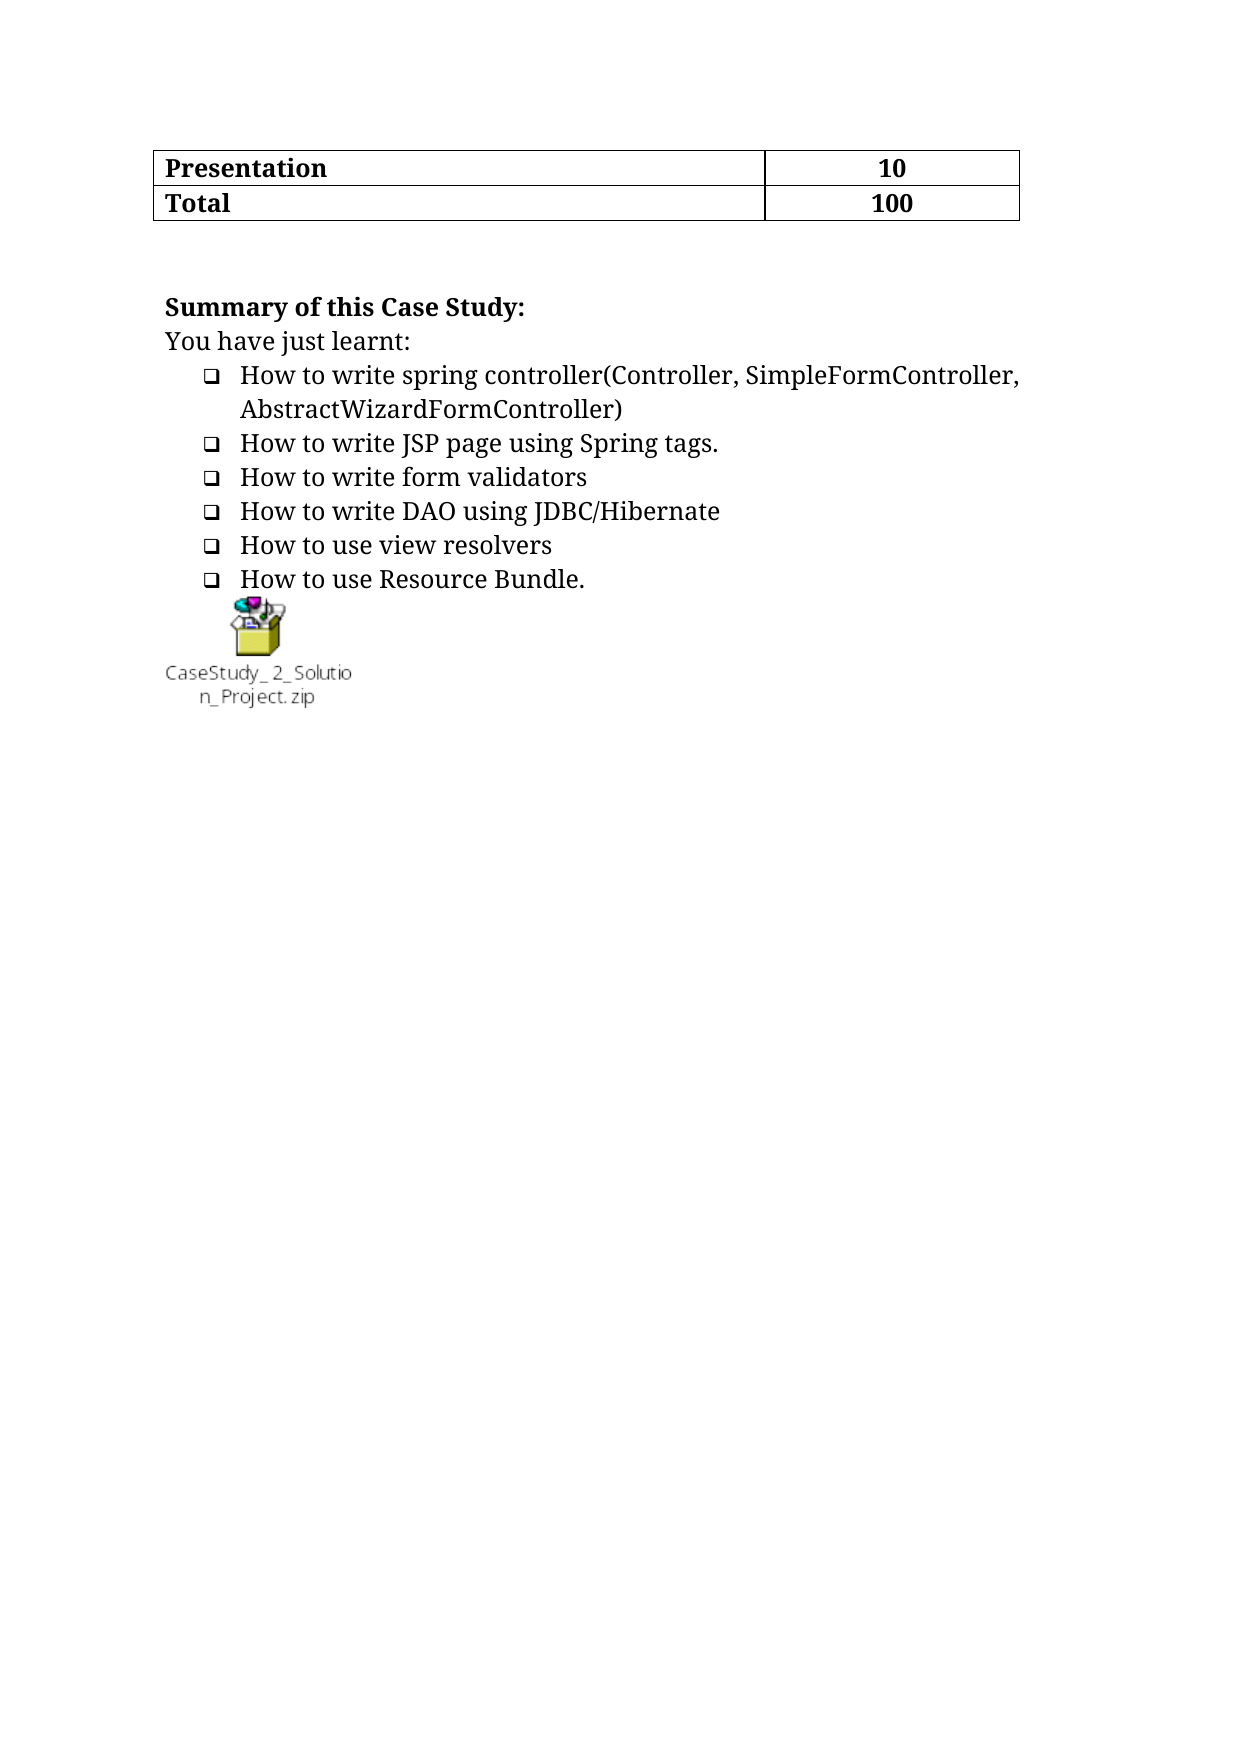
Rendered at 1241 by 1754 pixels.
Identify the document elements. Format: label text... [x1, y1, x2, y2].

table_cell Presentation [154, 151, 764, 185]
text How to write DAO using JDBC/Hibernate [202, 494, 1075, 528]
text How to write spring controller(Controller, SimpleFormController, AbstractWizardFormController) [202, 357, 1075, 426]
text How to write JSP page using Spring tags. [202, 426, 1075, 460]
text Summary of this Case Study: [165, 289, 1075, 323]
table_cell 100 [766, 186, 1019, 220]
text You have just learnt: [165, 323, 1075, 357]
text How to write form validators [202, 460, 1075, 494]
table_cell Total [154, 186, 764, 220]
text How to use view resolvers [202, 528, 1075, 562]
table_cell 10 [766, 151, 1019, 185]
text How to use Resource Bundle. [202, 562, 1075, 596]
